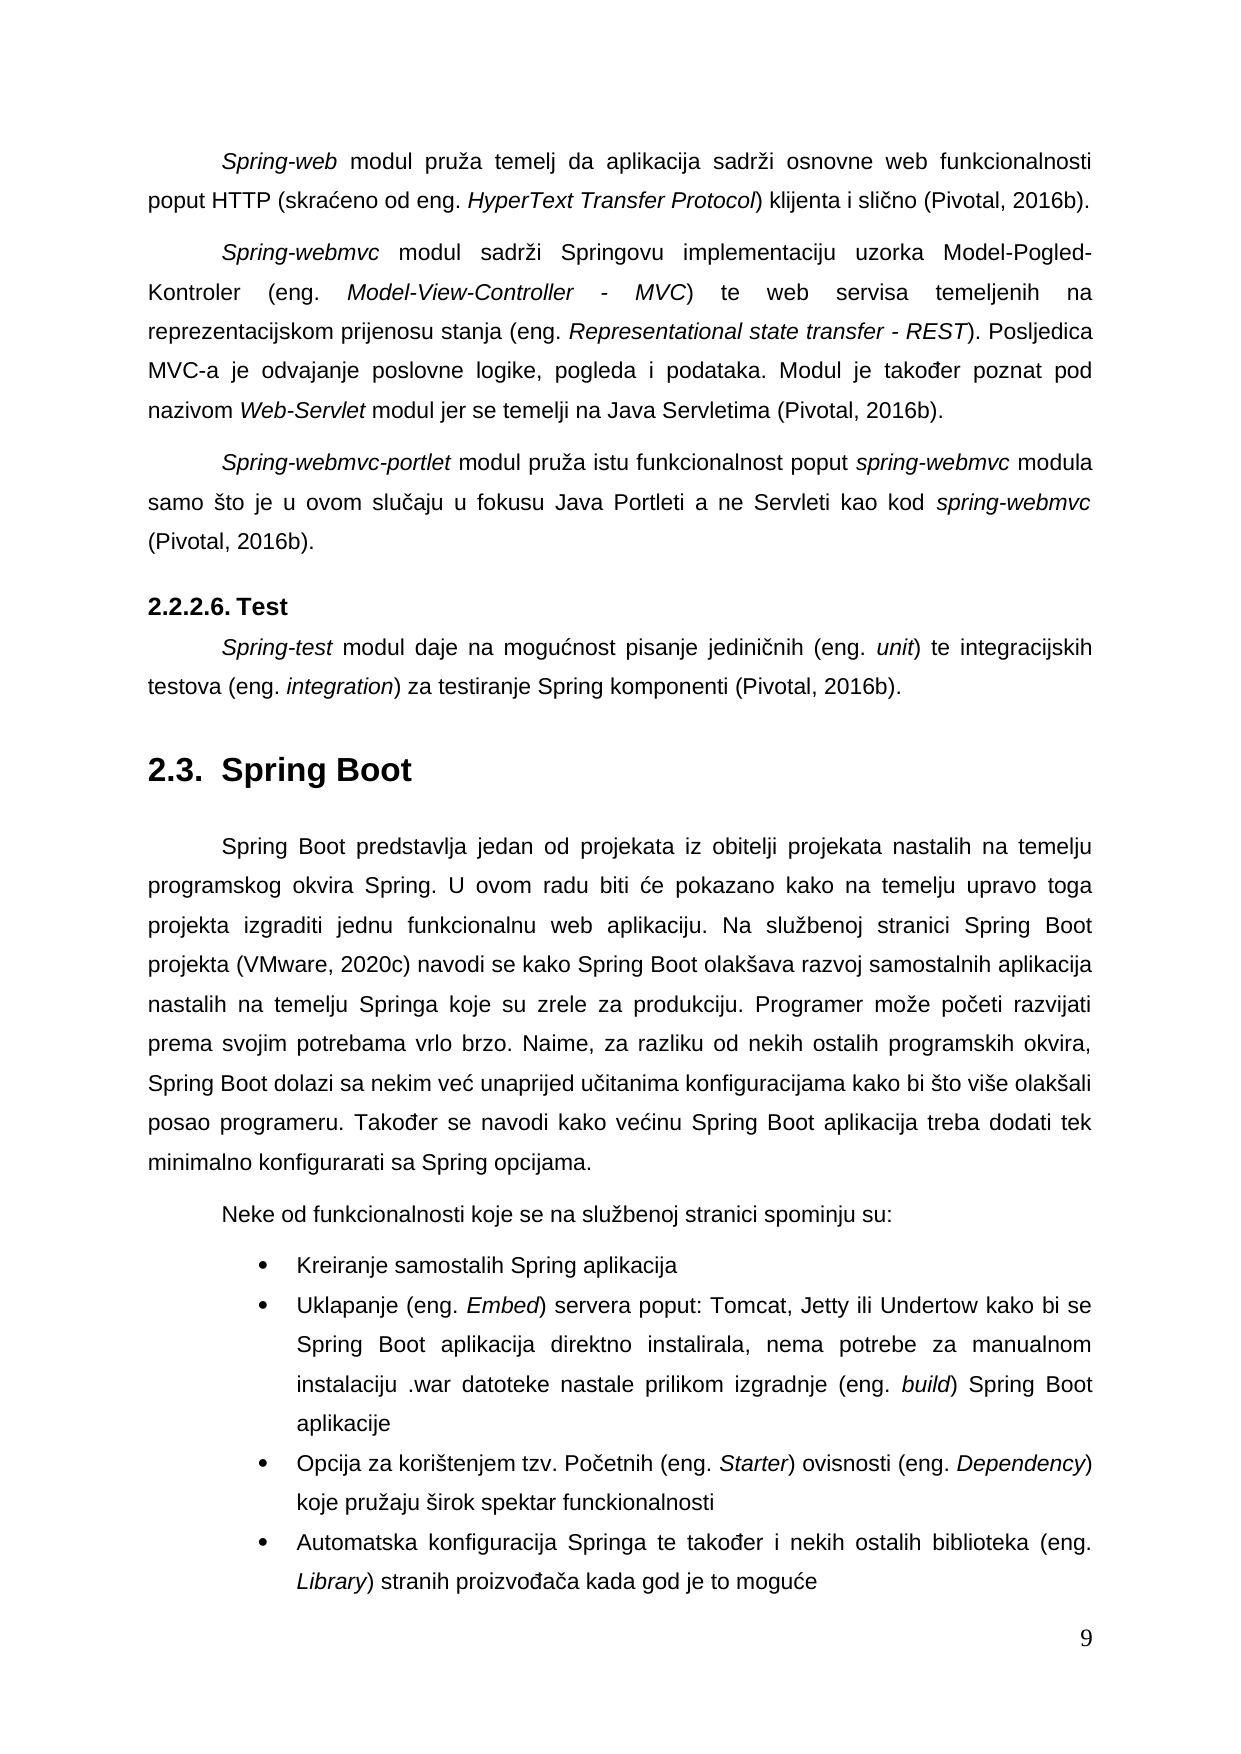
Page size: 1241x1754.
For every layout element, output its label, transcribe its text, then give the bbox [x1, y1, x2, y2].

text Spring Boot [148, 750, 1093, 788]
text Spring-webmvc modul sadrži Springovu implementaciju uzorka Model-Pogled-Kontroler (eng. Model-View-Controller - MVC) te web servisa temeljenih na reprezentacijskom prijenosu stanja (eng. Representational state transfer - REST). Posljedica MVC-a je odvajanje poslovne logike, pogleda i podataka. Modul je također poznat pod nazivom Web-Servlet modul jer se temelji na Java Servletima (Pivotal, 2016b). [148, 239, 1093, 423]
text Spring-web modul pruža temelj da aplikacija sadrži osnovne web funkcionalnosti poput HTTP (skraćeno od eng. HyperText Transfer Protocol) klijenta i slično (Pivotal, 2016b). [148, 148, 1093, 213]
list Uklapanje (eng. Embed) servera poput: Tomcat, Jetty ili Undertow kako bi se Spring Boot aplikacija direktno instalirala, nema potrebe za manualnom instalaciju .war datoteke nastale prilikom izgradnje (eng. build) Spring Boot aplikacije [259, 1292, 1093, 1437]
text Spring Boot predstavlja jedan od projekata iz obitelji projekata nastalih na temelju programskog okvira Spring. U ovom radu biti će pokazano kako na temelju upravo toga projekta izgraditi jednu funkcionalnu web aplikaciju. Na službenoj stranici Spring Boot projekta (VMware, 2020c) navodi se kako Spring Boot olakšava razvoj samostalnih aplikacija nastalih na temelju Springa koje su zrele za produkciju. Programer može početi razvijati prema svojim potrebama vrlo brzo. Naime, za razliku od nekih ostalih programskih okvira, Spring Boot dolazi sa nekim već unaprijed učitanima konfiguracijama kako bi što više olakšali posao programeru. Također se navodi kako većinu Spring Boot aplikacija treba dodati tek minimalno konfigurarati sa Spring opcijama. [148, 833, 1093, 1175]
text Spring-test modul daje na mogućnost pisanje jediničnih (eng. unit) te integracijskih testova (eng. integration) za testiranje Spring komponenti (Pivotal, 2016b). [148, 634, 1093, 699]
text Neke od funkcionalnosti koje se na službenoj stranici spominju su: [148, 1201, 1093, 1227]
list Opcija za korištenjem tzv. Početnih (eng. Starter) ovisnosti (eng. Dependency) koje pružaju širok spektar funckionalnosti [259, 1450, 1093, 1516]
list Kreiranje samostalih Spring aplikacija [259, 1252, 1093, 1279]
text Spring-webmvc-portlet modul pruža istu funkcionalnost poput spring-webmvc modula samo što je u ovom slučaju u fokusu Java Portleti a ne Servleti kao kod spring-webmvc (Pivotal, 2016b). [148, 449, 1093, 554]
list Automatska konfiguracija Springa te također i nekih ostalih biblioteka (eng. Library) stranih proizvođača kada god je to moguće [259, 1529, 1093, 1595]
text Test [148, 592, 1093, 621]
